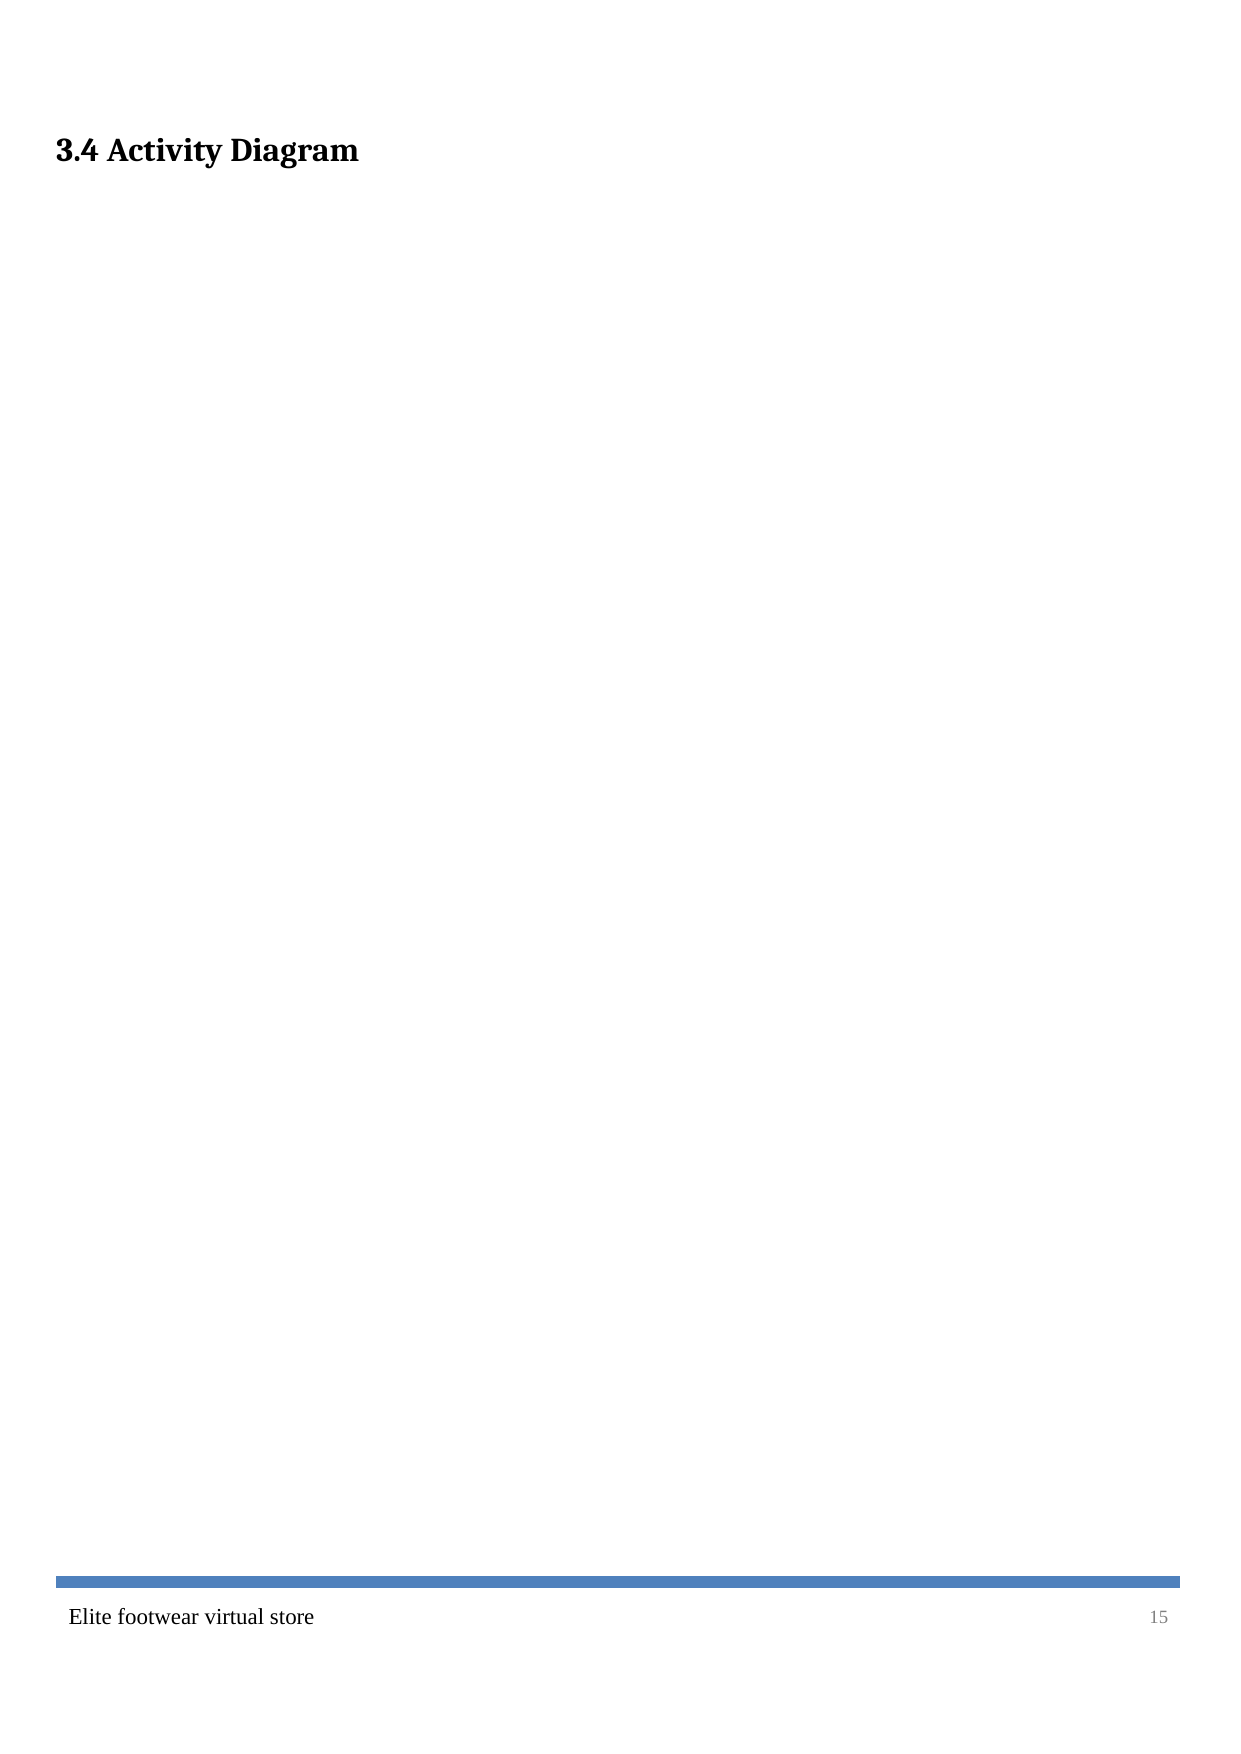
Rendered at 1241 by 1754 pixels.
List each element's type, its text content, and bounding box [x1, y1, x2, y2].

text 3.4 Activity Diagram [56, 132, 1180, 170]
